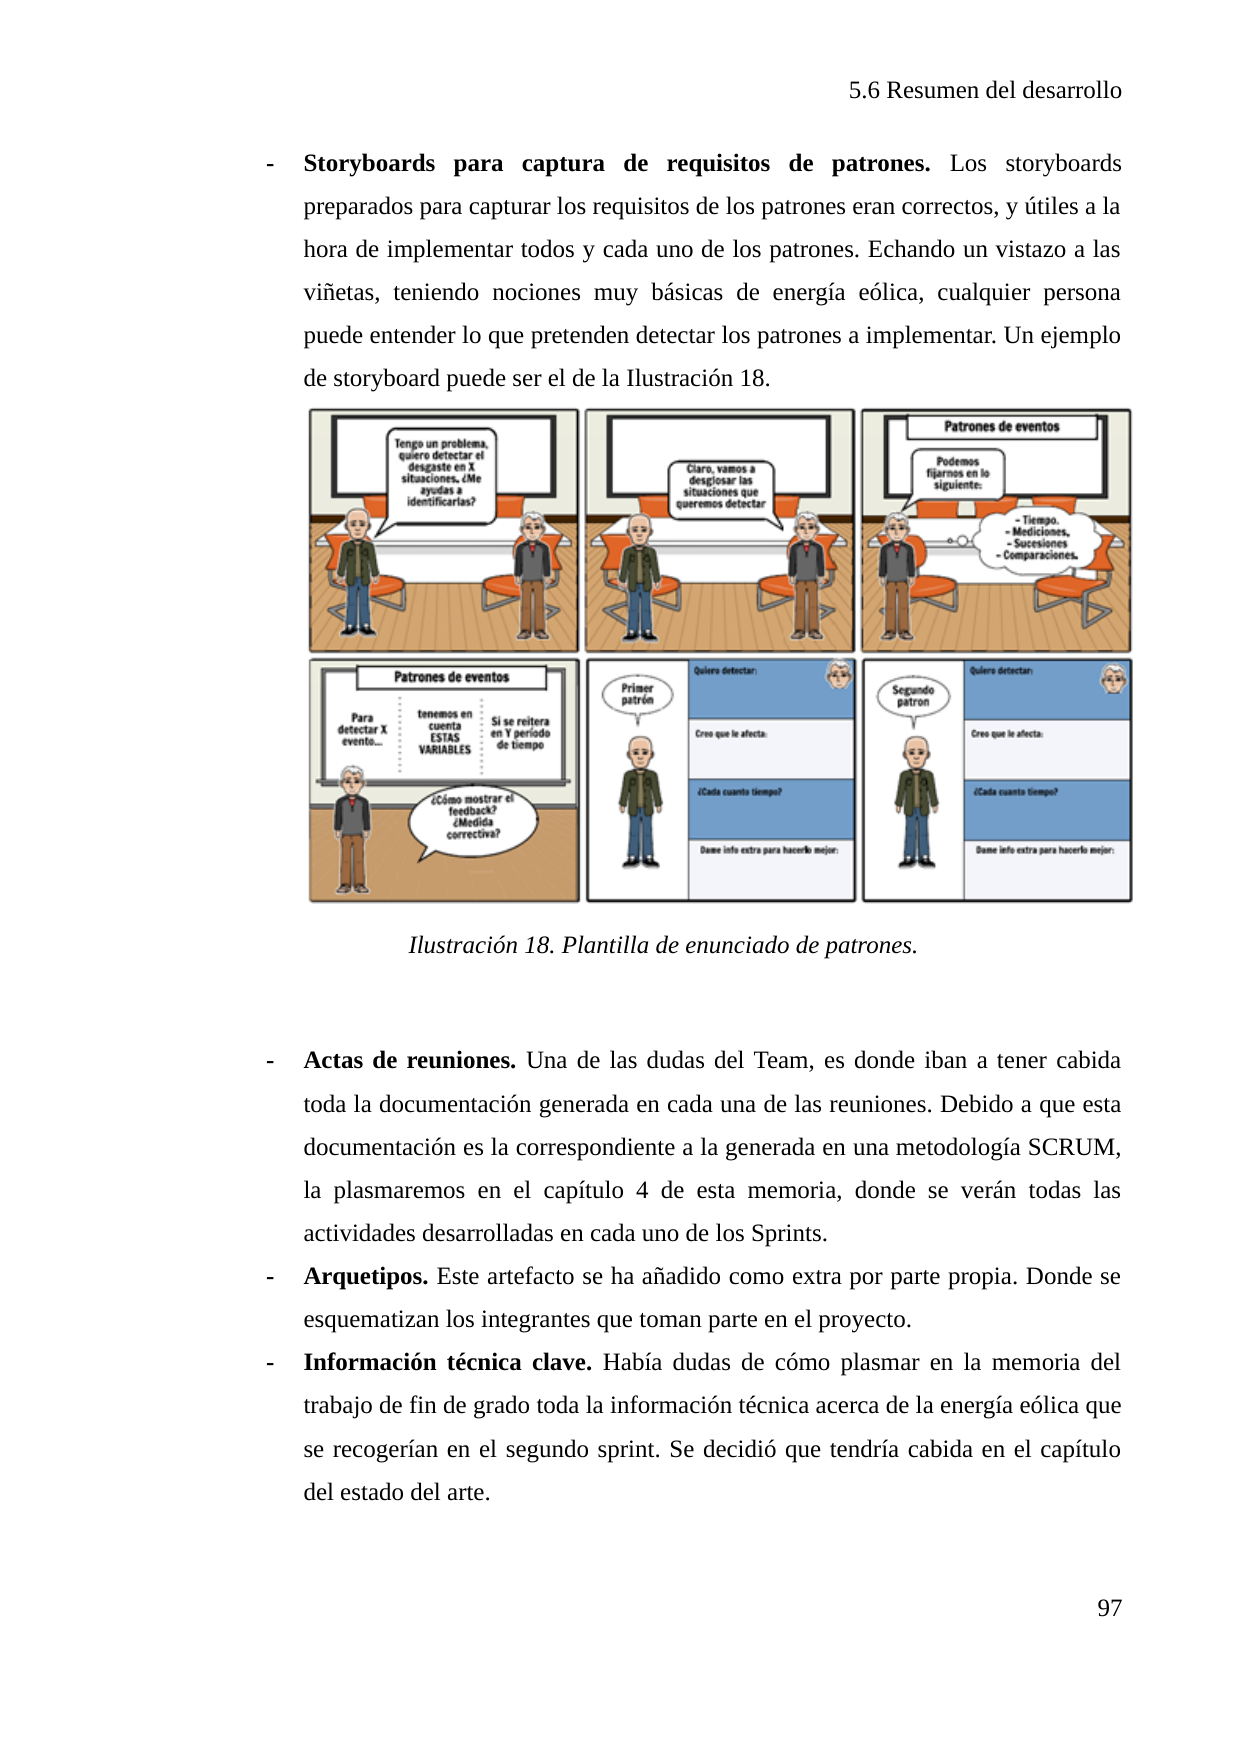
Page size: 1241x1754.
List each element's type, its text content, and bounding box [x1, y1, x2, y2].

text Ilustración 18. Plantilla de enunciado de patrones. [207, 930, 1122, 959]
list Información técnica clave. Había dudas de cómo plasmar en la memoria del trabajo de fin de grado toda la información técnica acerca de la energía eólica que se recogerían en el segundo sprint. Se decidió que tendría cabida en el capítulo del estado del arte. [266, 1347, 1122, 1506]
list Arquetipos. Este artefacto se ha añadido como extra por parte propia. Donde se esquematizan los integrantes que toman parte en el proyecto. [266, 1261, 1122, 1333]
list Storyboards para captura de requisitos de patrones. Los storyboards preparados para capturar los requisitos de los patrones eran correctos, y útiles a la hora de implementar todos y cada uno de los patrones. Echando un vistazo a las viñetas, teniendo nociones muy básicas de energía eólica, cualquier persona puede entender lo que pretenden detectar los patrones a implementar. Un ejemplo de storyboard puede ser el de la Ilustración 18. [266, 148, 1122, 392]
picture [303, 406, 1135, 904]
list Actas de reuniones. Una de las dudas del Team, es donde iban a tener cabida toda la documentación generada en cada una de las reuniones. Debido a que esta documentación es la correspondiente a la generada en una metodología SCRUM, la plasmaremos en el capítulo 4 de esta memoria, donde se verán todas las actividades desarrolladas en cada uno de los Sprints. [266, 1046, 1122, 1247]
